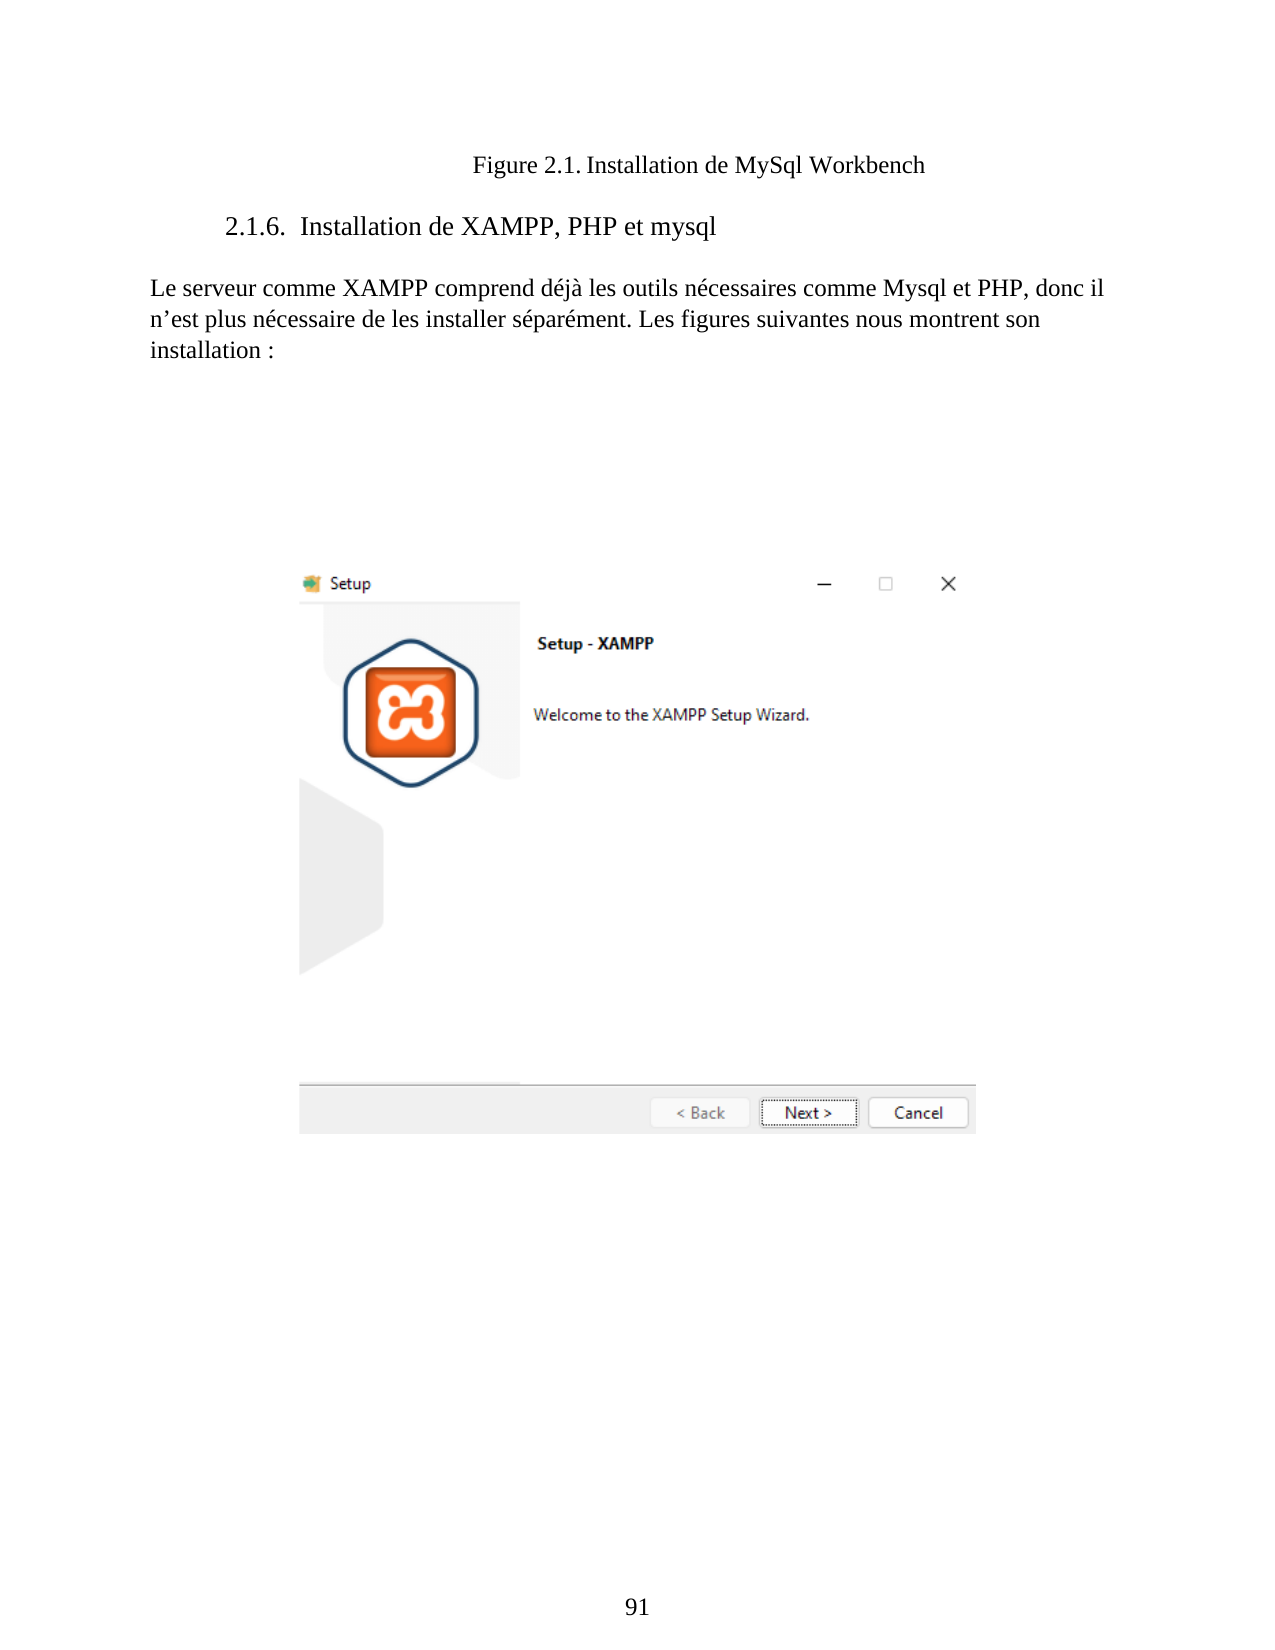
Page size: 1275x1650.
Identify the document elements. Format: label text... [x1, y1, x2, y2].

text Installation de MySql Workbench [327, 150, 1125, 179]
text Installation de XAMPP, PHP et mysql [225, 210, 1125, 241]
picture [299, 573, 976, 1134]
text Le serveur comme XAMPP comprend déjà les outils nécessaires comme Mysql et PHP, donc il n’est plus nécessaire de les installer séparément. Les figures suivantes nous montrent son installation : [150, 273, 1125, 364]
